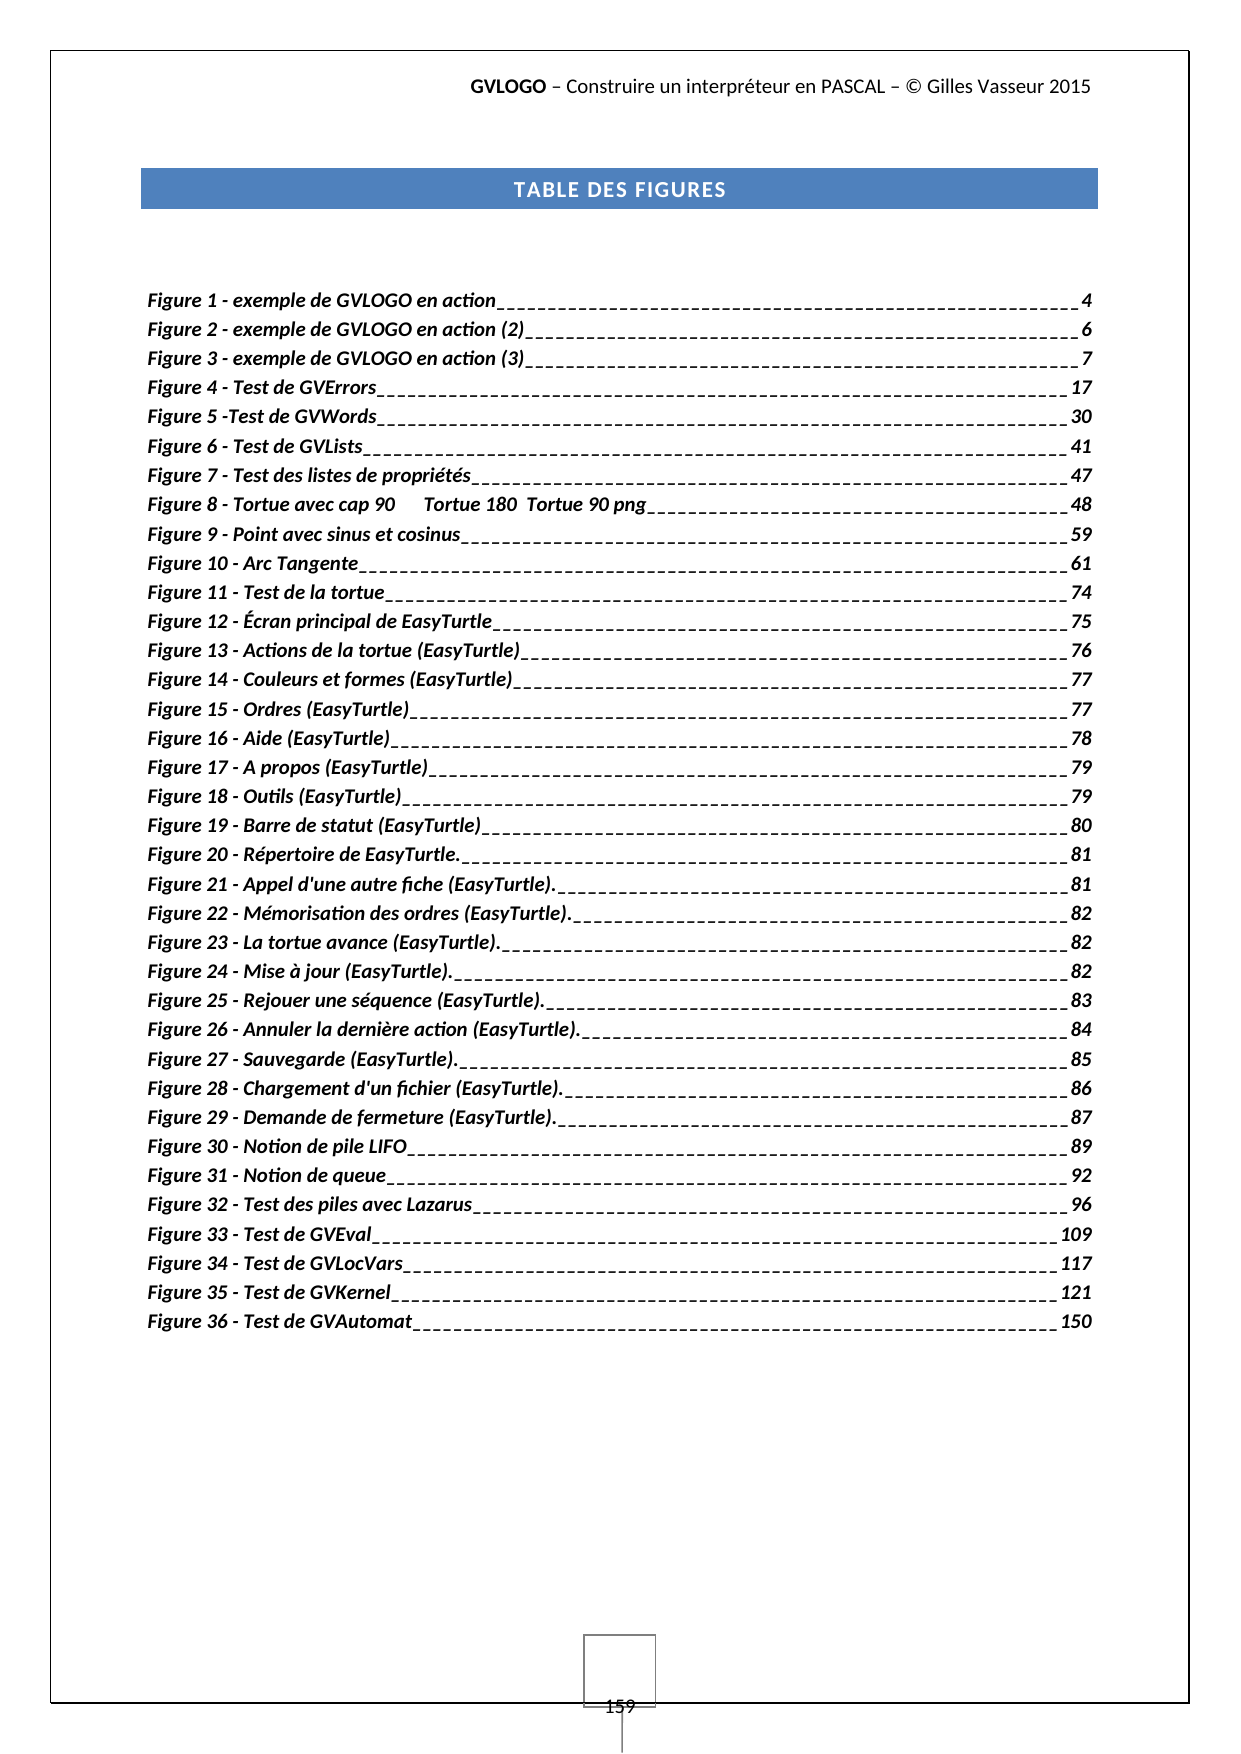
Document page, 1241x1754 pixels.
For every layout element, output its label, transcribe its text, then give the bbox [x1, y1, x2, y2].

text Figure 29 - Demande de fermeture (EasyTurtle). 87 [147, 1104, 1092, 1129]
text Figure 7 - Test des listes de propriétés 47 [147, 462, 1092, 487]
text Figure 31 - Notion de queue 92 [147, 1162, 1092, 1188]
text Figure 27 - Sauvegarde (EasyTurtle). 85 [147, 1046, 1092, 1071]
text Figure 10 - Arc Tangente 61 [147, 550, 1092, 575]
text Figure 16 - Aide (EasyTurtle) 78 [147, 725, 1092, 750]
text Figure 12 - Écran principal de EasyTurtle 75 [147, 608, 1092, 634]
text Figure 21 - Appel d'une autre fiche (EasyTurtle). 81 [147, 871, 1092, 896]
text Figure 34 - Test de GVLocVars 117 [147, 1250, 1092, 1275]
text Figure 2 - exemple de GVLOGO en action (2) 6 [147, 316, 1092, 342]
text Figure 15 - Ordres (EasyTurtle) 77 [147, 696, 1092, 721]
subtitle Table des figures [148, 175, 1092, 203]
text Figure 3 - exemple de GVLOGO en action (3) 7 [147, 345, 1092, 371]
text Figure 36 - Test de GVAutomat 150 [147, 1308, 1092, 1334]
text Figure 6 - Test de GVLists 41 [147, 433, 1092, 458]
text Figure 20 - Répertoire de EasyTurtle. 81 [147, 842, 1092, 867]
text Figure 33 - Test de GVEval 109 [147, 1221, 1092, 1246]
text Figure 9 - Point avec sinus et cosinus 59 [147, 521, 1092, 546]
text Figure 14 - Couleurs et formes (EasyTurtle) 77 [147, 667, 1092, 692]
text Figure 8 - Tortue avec cap 90 Tortue 180 Tortue 90 png 48 [147, 491, 1092, 517]
text Figure 24 - Mise à jour (EasyTurtle). 82 [147, 958, 1092, 984]
text Figure 13 - Actions de la tortue (EasyTurtle) 76 [147, 637, 1092, 663]
text Figure 30 - Notion de pile LIFO 89 [147, 1133, 1092, 1159]
text Figure 22 - Mémorisation des ordres (EasyTurtle). 82 [147, 900, 1092, 925]
text Figure 18 - Outils (EasyTurtle) 79 [147, 783, 1092, 809]
text Figure 5 -Test de GVWords 30 [147, 404, 1092, 429]
text Figure 11 - Test de la tortue 74 [147, 579, 1092, 604]
text Figure 17 - A propos (EasyTurtle) 79 [147, 754, 1092, 779]
text Figure 1 - exemple de GVLOGO en action 4 [147, 287, 1092, 312]
text Figure 32 - Test des piles avec Lazarus 96 [147, 1192, 1092, 1217]
text Figure 35 - Test de GVKernel 121 [147, 1279, 1092, 1304]
text Figure 19 - Barre de statut (EasyTurtle) 80 [147, 812, 1092, 838]
text Figure 26 - Annuler la dernière action (EasyTurtle). 84 [147, 1017, 1092, 1042]
text Figure 25 - Rejouer une séquence (EasyTurtle). 83 [147, 987, 1092, 1013]
text Figure 23 - La tortue avance (EasyTurtle). 82 [147, 929, 1092, 954]
text Figure 4 - Test de GVErrors 17 [147, 374, 1092, 400]
text Figure 28 - Chargement d'un fichier (EasyTurtle). 86 [147, 1075, 1092, 1100]
